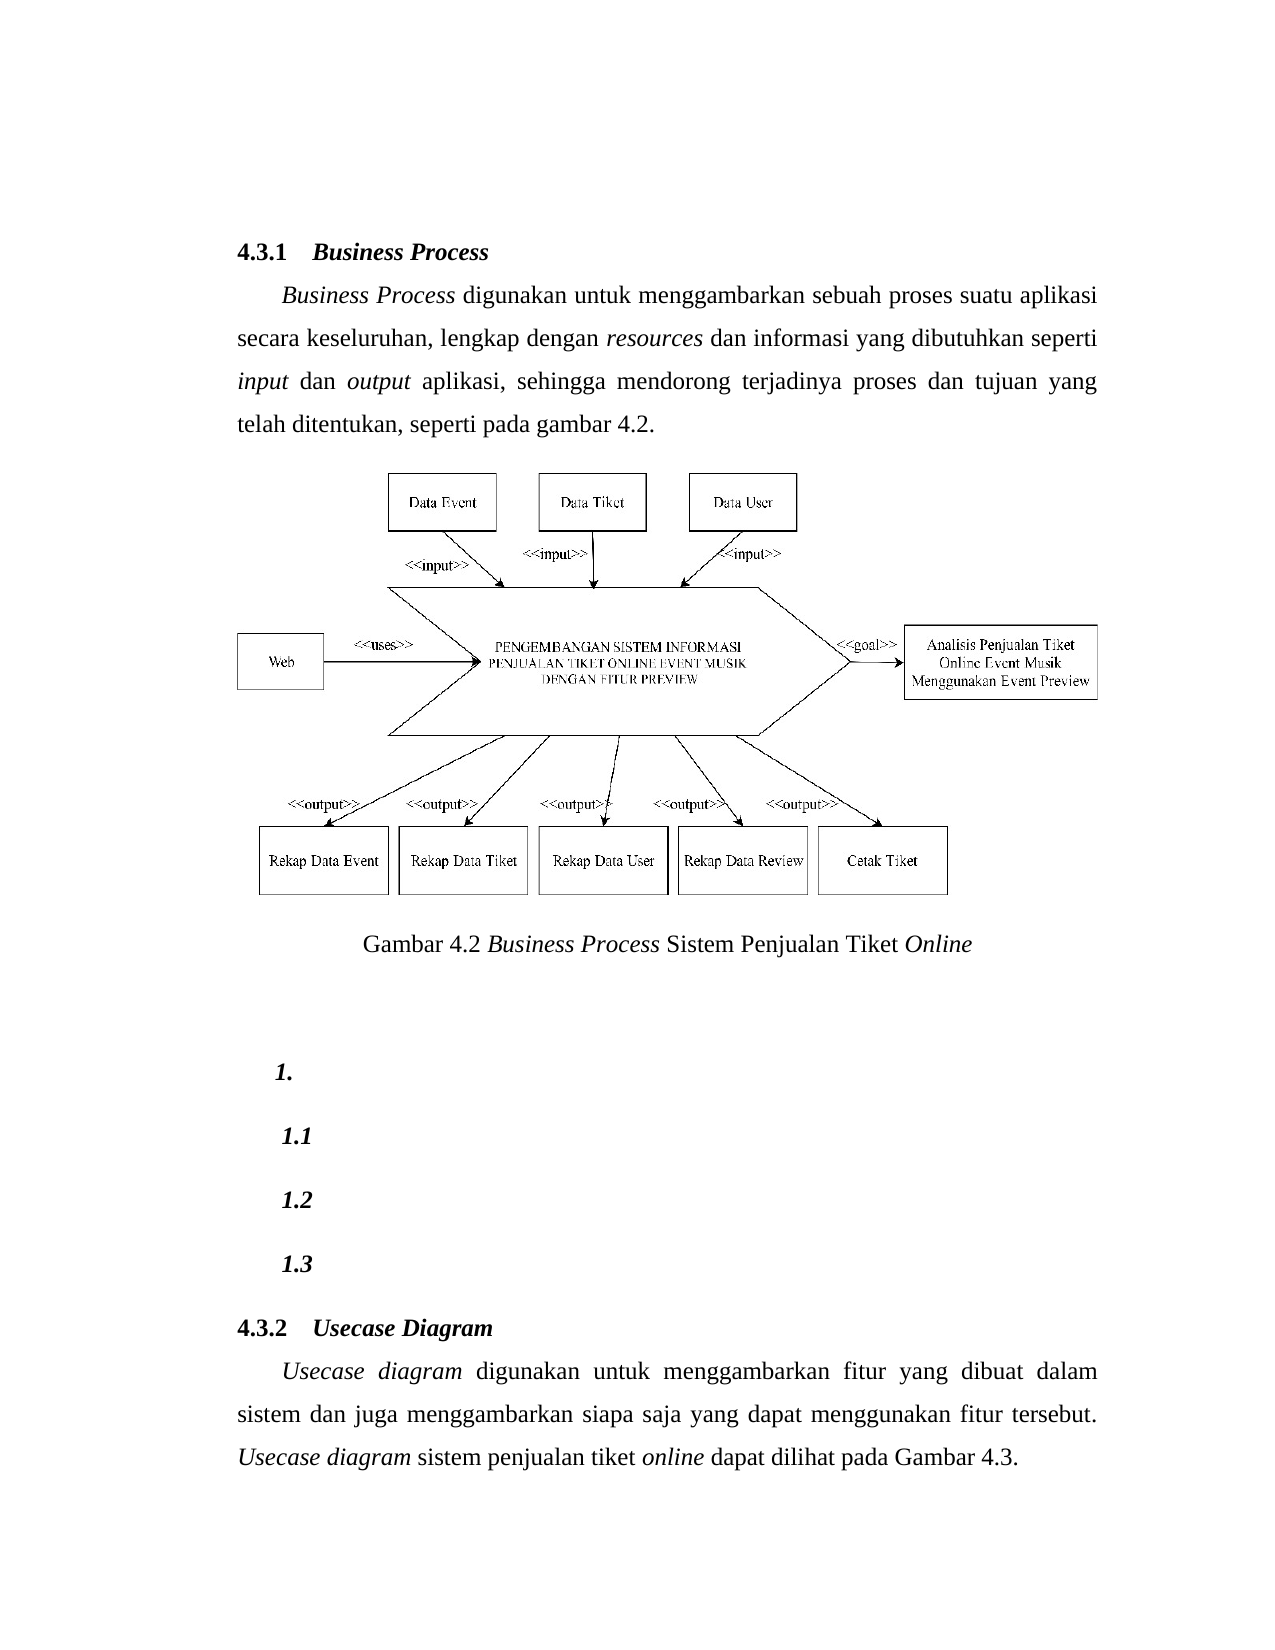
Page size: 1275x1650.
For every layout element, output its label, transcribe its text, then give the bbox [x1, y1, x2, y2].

subtitle Usecase Diagram [237, 1313, 1098, 1342]
subtitle Business Process [237, 237, 1098, 266]
text Business Process digunakan untuk menggambarkan sebuah proses suatu aplikasi secara keseluruhan, lengkap dengan resources dan informasi yang dibutuhkan seperti input dan output aplikasi, sehingga mendorong terjadinya proses dan tujuan yang telah ditentukan, seperti pada gambar 4.2. [237, 280, 1098, 438]
text Gambar 4.2 Business Process Sistem Penjualan Tiket Online [237, 929, 1098, 958]
list Usecase diagram digunakan untuk menggambarkan fitur yang dibuat dalam sistem dan juga menggambarkan siapa saja yang dapat menggunakan fitur tersebut. Usecase diagram sistem penjualan tiket online dapat dilihat pada Gambar 4.3. [237, 1356, 1098, 1471]
picture [237, 473, 1098, 895]
